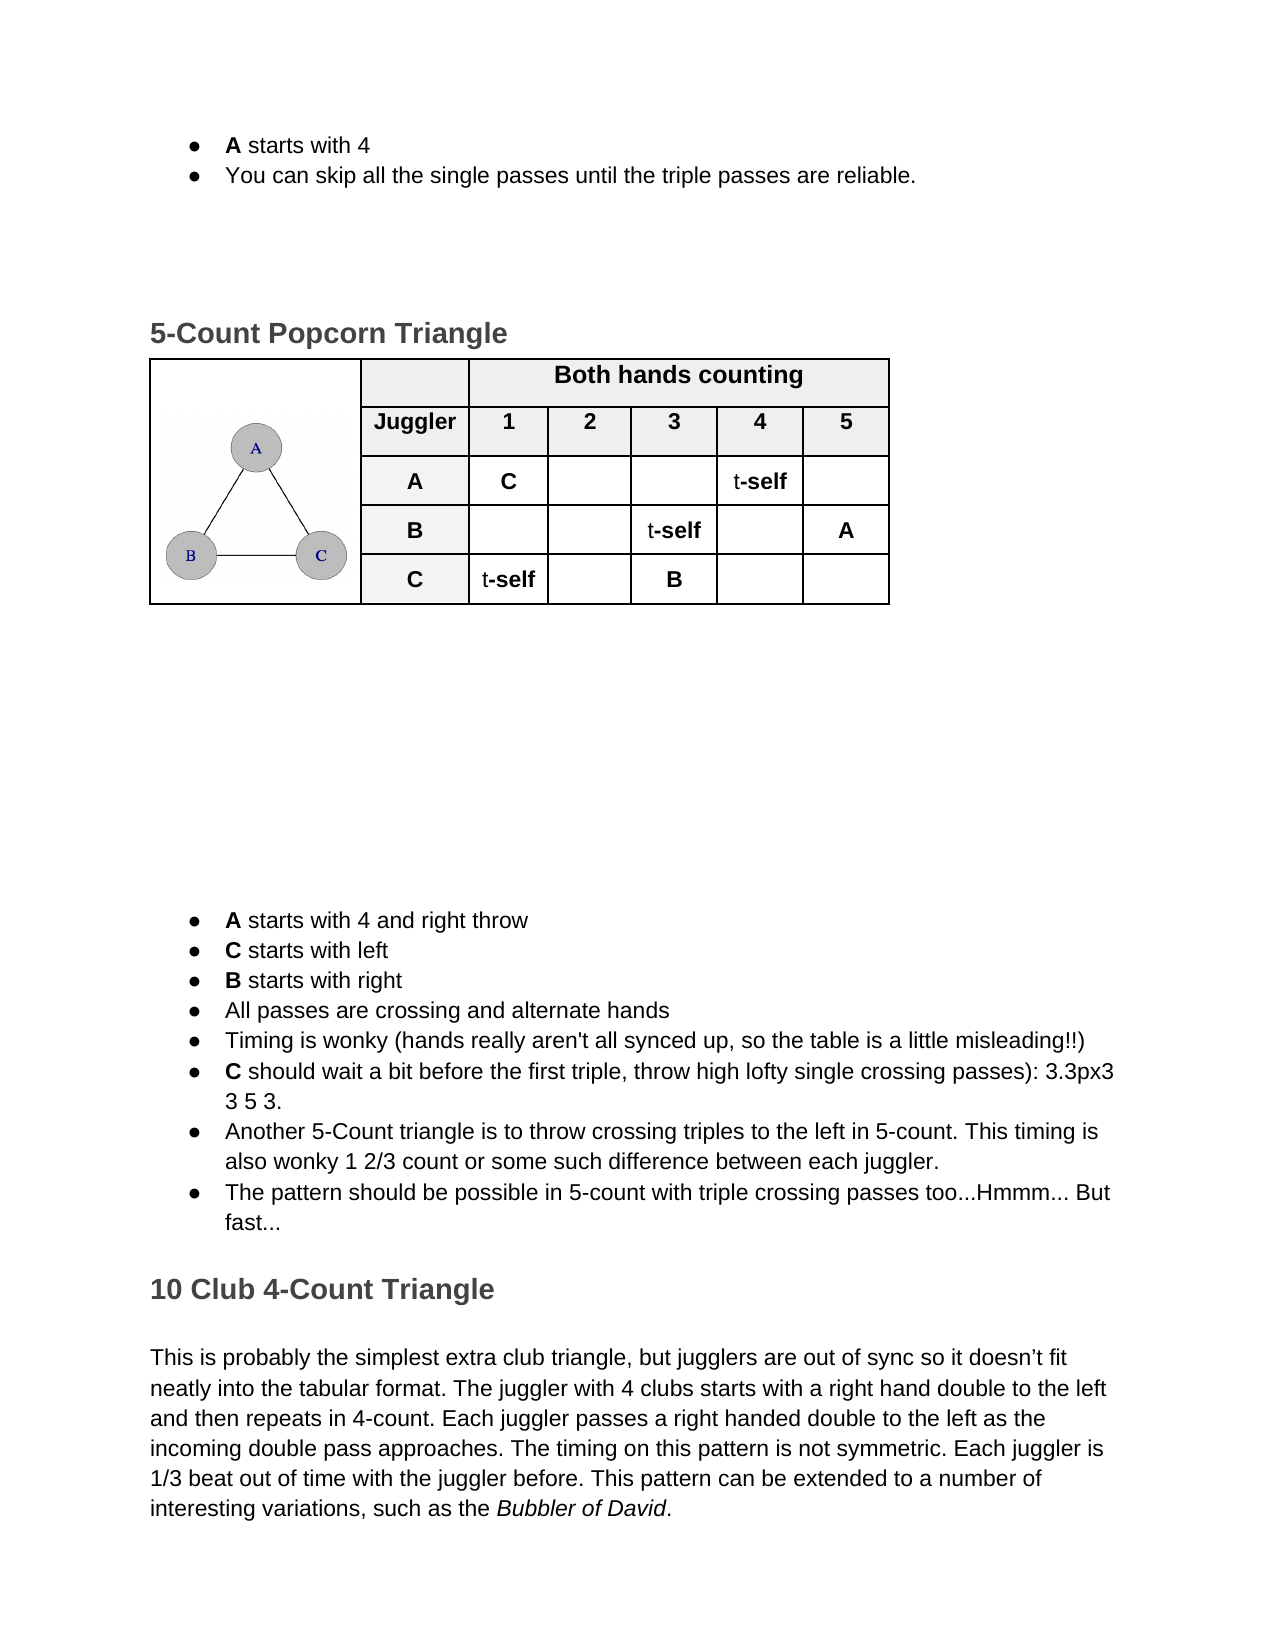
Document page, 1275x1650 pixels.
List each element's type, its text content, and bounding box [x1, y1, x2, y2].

list C should wait a bit before the first triple, throw high lofty single crossing passes): 3.3px3 3 5 3. [187, 1058, 1125, 1114]
table_cell [804, 457, 888, 504]
table_cell B [632, 555, 716, 602]
list C starts with left [187, 937, 1125, 963]
table_cell A [362, 457, 468, 504]
list A starts with 4 [187, 132, 1125, 158]
table_cell 1 [470, 408, 547, 455]
table_cell 2 [549, 408, 630, 455]
table_cell 4 [718, 408, 802, 455]
table_cell 5 [804, 408, 888, 455]
table_cell [549, 506, 630, 553]
list Another 5-Count triangle is to throw crossing triples to the left in 5-count. This timing is also wonky 1 2/3 count or some such difference between each juggler. [187, 1118, 1125, 1174]
table_header [151, 360, 360, 602]
table_cell t-self [718, 457, 802, 504]
table_cell C [470, 457, 547, 504]
text This is probably the simplest extra club triangle, but jugglers are out of sync so it doesn’t fit neatly into the tabular format. The juggler with 4 clubs starts with a right hand double to the left and then repeats in 4-count. Each juggler passes a right handed double to the left as the incoming double pass approaches. The timing on this pattern is not symmetric. Each juggler is 1/3 beat out of time with the juggler before. This pattern can be extended to a number of interesting variations, such as the Bubbler of David. [150, 1344, 1125, 1522]
subtitle 10 Club 4-Count Triangle [150, 1272, 1125, 1306]
list A starts with 4 and right throw [187, 907, 1125, 933]
table_cell [718, 555, 802, 602]
table_header Both hands counting [470, 360, 888, 406]
list You can skip all the single passes until the triple passes are reliable. [187, 162, 1125, 188]
table_cell [549, 555, 630, 602]
table_cell Juggler [362, 408, 468, 455]
table_cell [470, 506, 547, 553]
table_header [362, 360, 468, 406]
list B starts with right [187, 967, 1125, 993]
table_cell [804, 555, 888, 602]
list All passes are crossing and alternate hands [187, 997, 1125, 1023]
table_cell t-self [632, 506, 716, 553]
table_cell [632, 457, 716, 504]
table_cell C [362, 555, 468, 602]
table_cell [549, 457, 630, 504]
table_cell 3 [632, 408, 716, 455]
table_cell A [804, 506, 888, 553]
list The pattern should be possible in 5-count with triple crossing passes too...Hmmm... But fast... [187, 1178, 1125, 1235]
picture [161, 412, 356, 585]
subtitle 5-Count Popcorn Triangle [150, 316, 1125, 349]
table_cell [718, 506, 802, 553]
table_cell t-self [470, 555, 547, 602]
table_cell B [362, 506, 468, 553]
list Timing is wonky (hands really aren't all synced up, so the table is a little misleading!!) [187, 1027, 1125, 1054]
